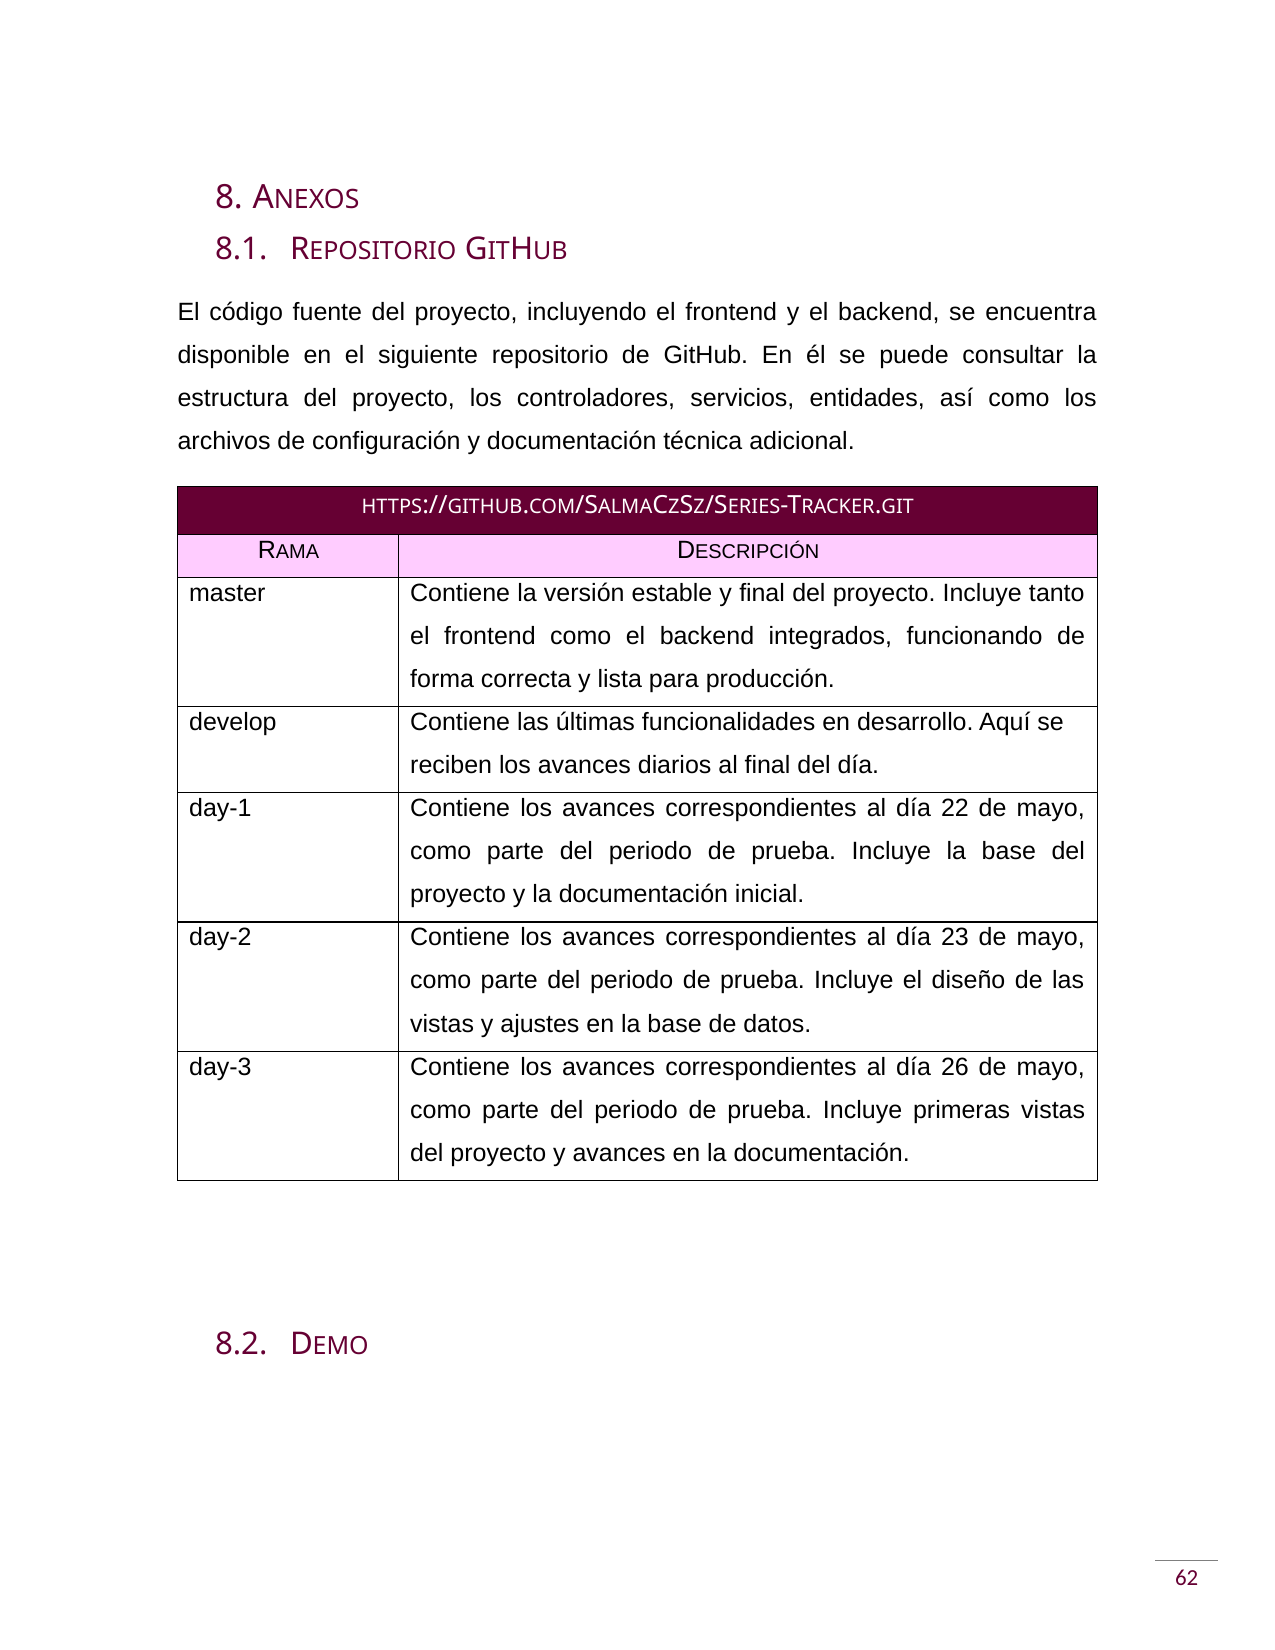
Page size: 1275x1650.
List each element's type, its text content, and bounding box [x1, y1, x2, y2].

table_cell day-2 [178, 923, 398, 1051]
table_cell Contiene los avances correspondientes al día 26 de mayo, como parte del periodo de prueba. Incluye primeras vistas del proyecto y avances en la documentación. [399, 1052, 1097, 1180]
text El código fuente del proyecto, incluyendo el frontend y el backend, se encuentra disponible en el siguiente repositorio de GitHub. En él se puede consultar la estructura del proyecto, los controladores, servicios, entidades, así como los archivos de configuración y documentación técnica adicional. [177, 297, 1098, 455]
table_cell day-3 [178, 1052, 398, 1180]
table_cell develop [178, 707, 398, 792]
subtitle Anexos [215, 173, 1098, 218]
table_cell Contiene los avances correspondientes al día 23 de mayo, como parte del periodo de prueba. Incluye el diseño de las vistas y ajustes en la base de datos. [399, 923, 1097, 1051]
table_cell Descripción [399, 535, 1097, 577]
table_cell Rama [178, 535, 398, 577]
subtitle Demo [215, 1321, 1098, 1364]
table_header https://github.com/SalmaCzSz/Series-Tracker.git [178, 487, 1097, 534]
table_cell Contiene las últimas funcionalidades en desarrollo. Aquí se reciben los avances diarios al final del día. [399, 707, 1097, 792]
table_cell Contiene los avances correspondientes al día 22 de mayo, como parte del periodo de prueba. Incluye la base del proyecto y la documentación inicial. [399, 793, 1097, 921]
subtitle Repositorio GitHub [215, 226, 1098, 268]
table_cell Contiene la versión estable y final del proyecto. Incluye tanto el frontend como el backend integrados, funcionando de forma correcta y lista para producción. [399, 578, 1097, 706]
table_cell master [178, 578, 398, 706]
table_cell day-1 [178, 793, 398, 921]
